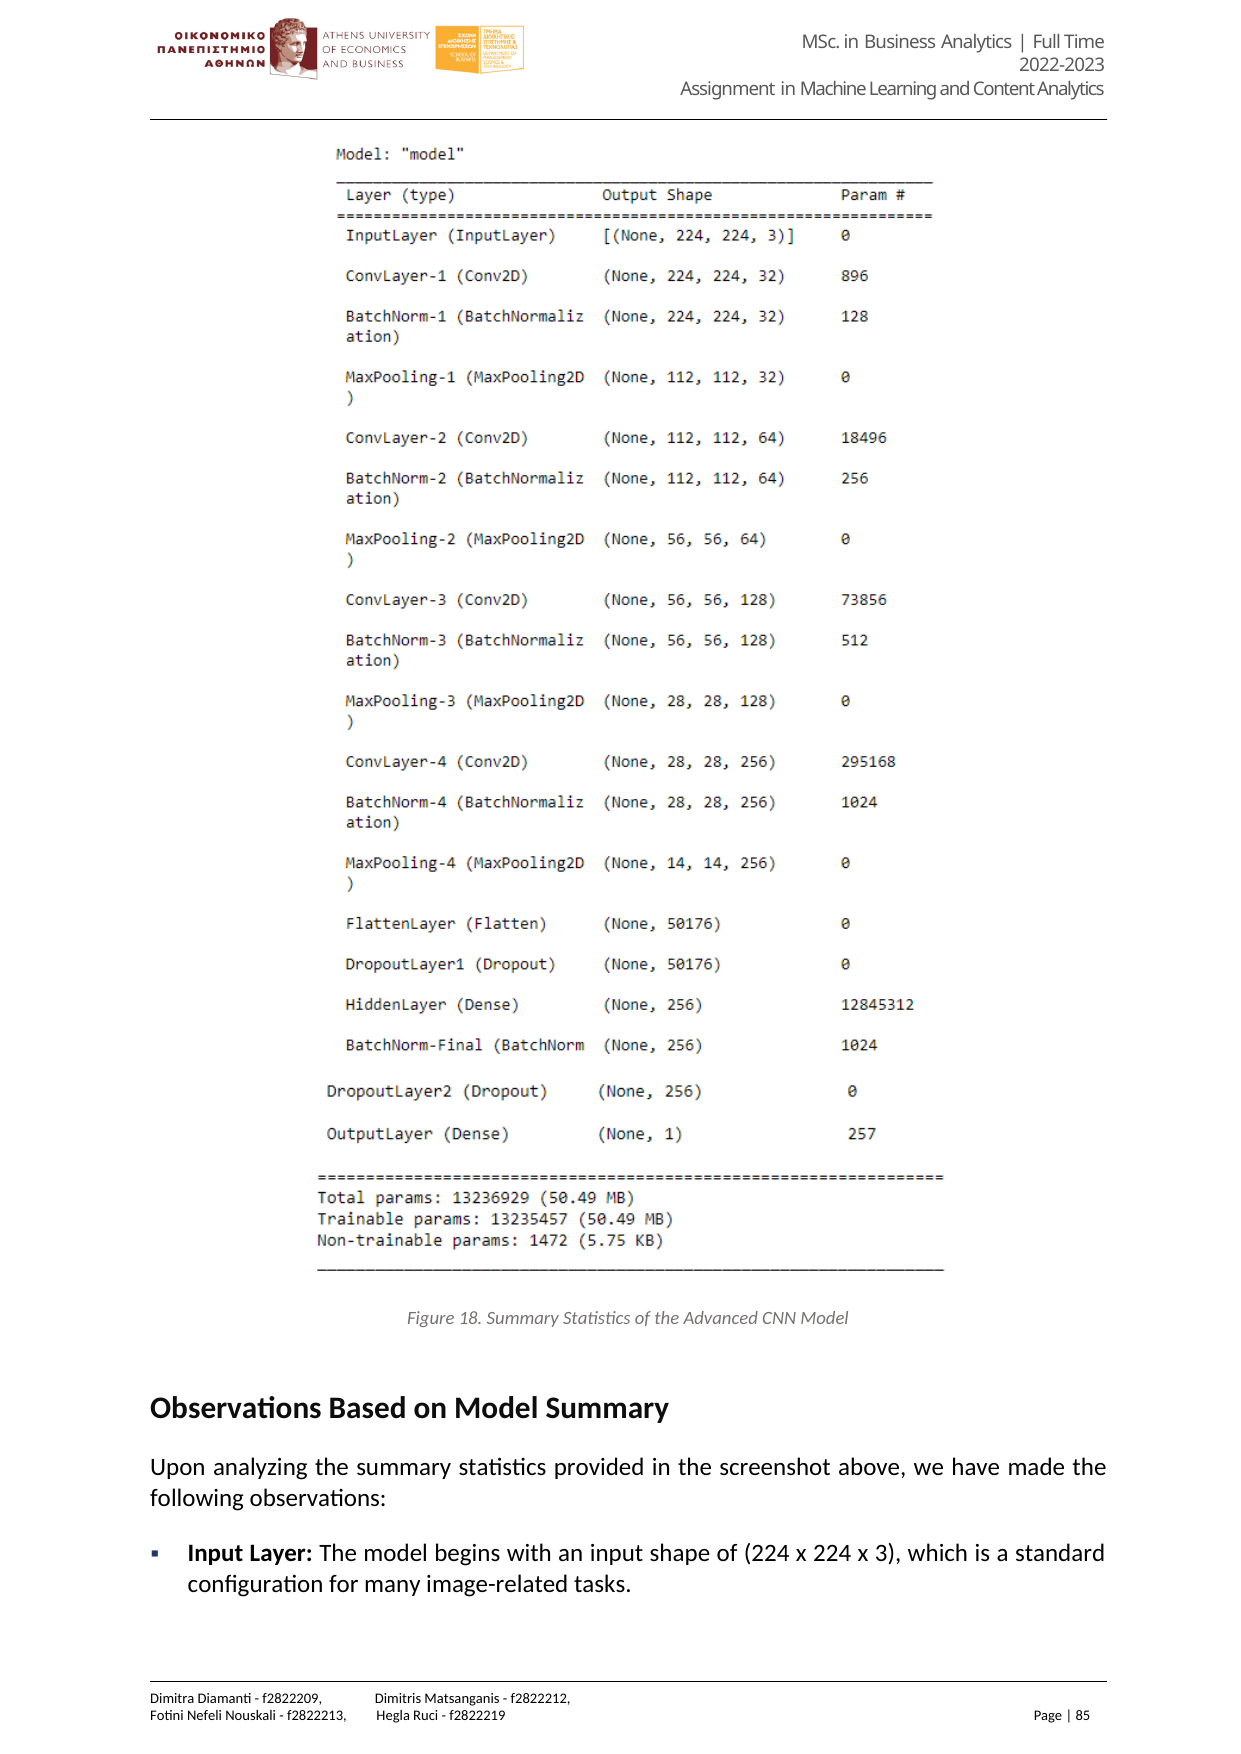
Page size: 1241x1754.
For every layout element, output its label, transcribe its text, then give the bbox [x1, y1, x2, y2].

picture [151, 17, 526, 82]
list Input Layer: The model begins with an input shape of (224 x 224 x 3), which is a standard configuration for many image-related tasks. [150, 1537, 1107, 1598]
text Figure 18. Summary Statistics of the Advanced CNN Model [150, 1306, 1107, 1329]
subtitle Observations Based on Model Summary [150, 1388, 1107, 1426]
text Upon analyzing the summary statistics provided in the screenshot above, we have made the following observations: [150, 1451, 1107, 1512]
picture [321, 143, 937, 1054]
picture [306, 1078, 951, 1281]
